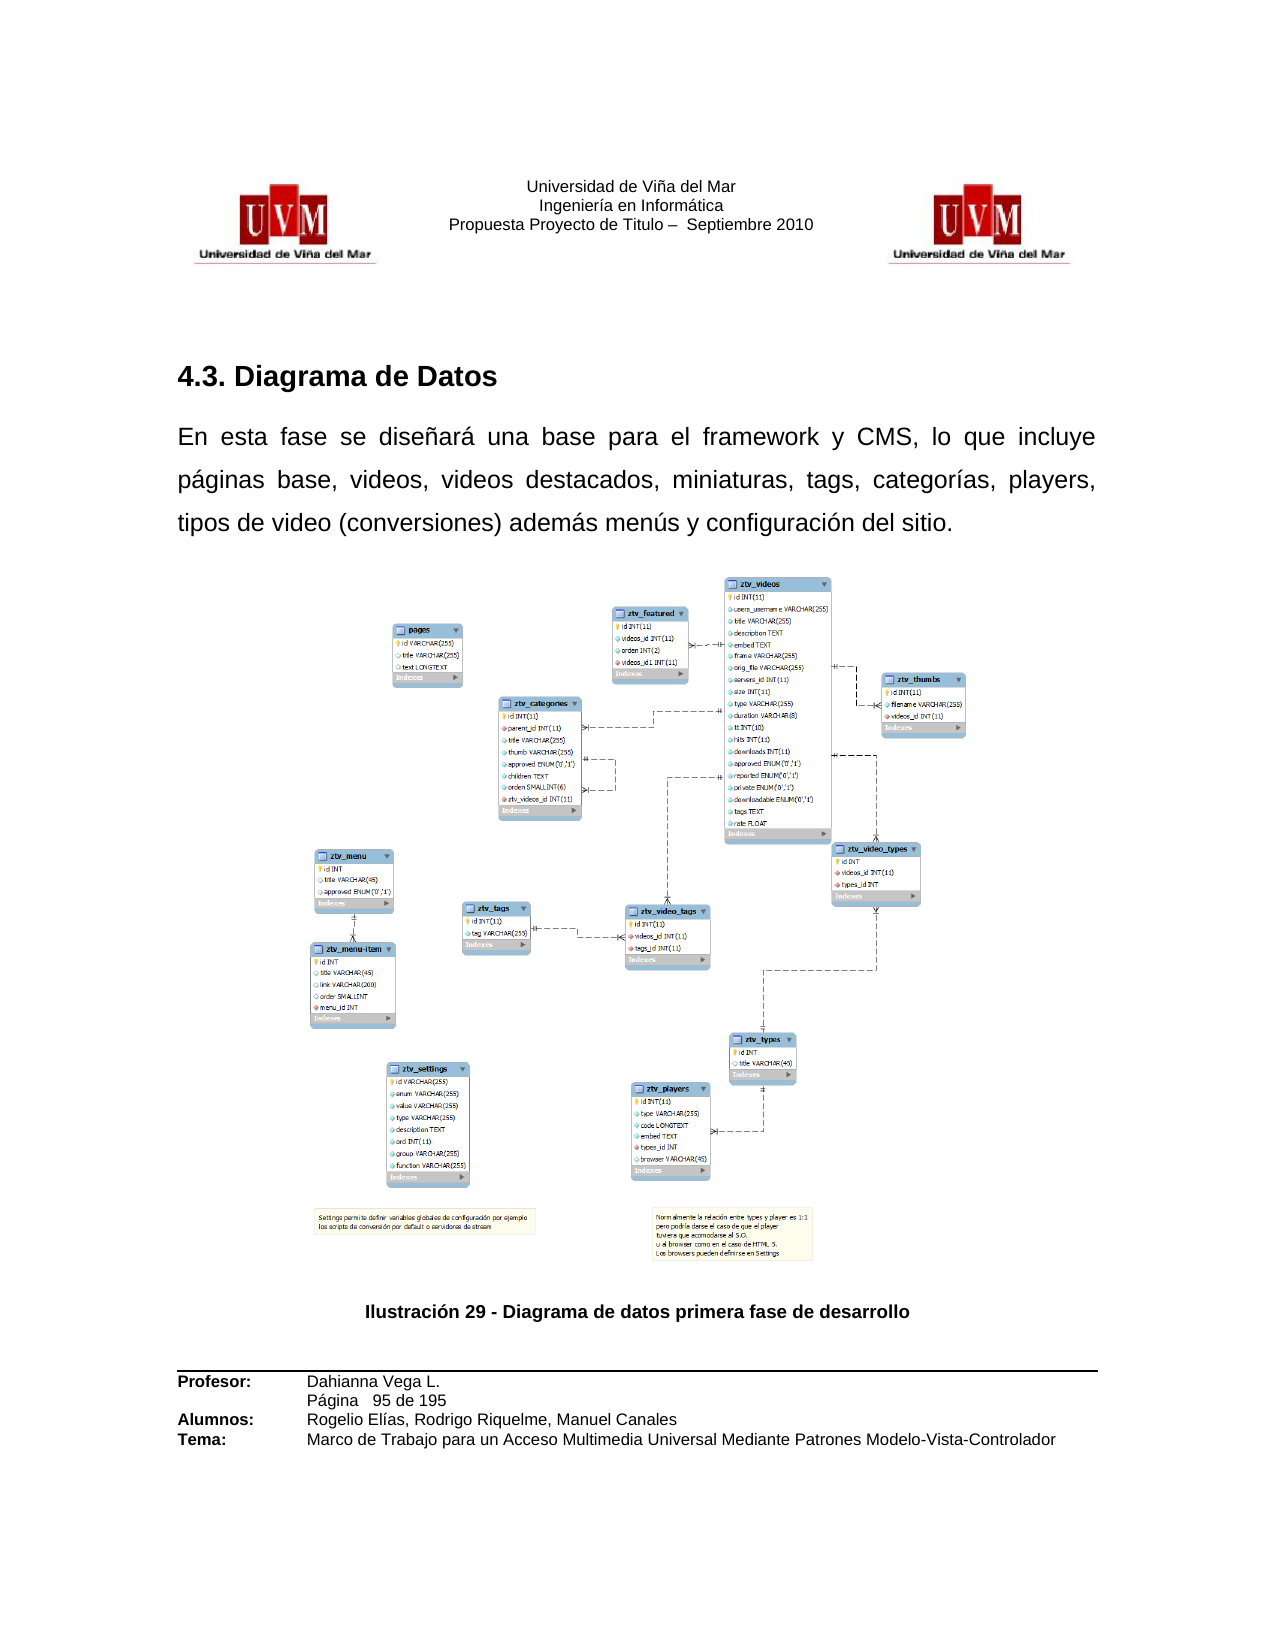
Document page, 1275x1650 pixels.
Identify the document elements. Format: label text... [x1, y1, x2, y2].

picture [177, 176, 390, 267]
picture [304, 571, 971, 1266]
subtitle 4.3. Diagrama de Datos [177, 359, 1098, 392]
text Ilustración 29 - Diagrama de datos primera fase de desarrollo [177, 1301, 1098, 1322]
picture [871, 176, 1084, 267]
text En esta fase se diseñará una base para el framework y CMS, lo que incluye páginas base, videos, videos destacados, miniaturas, tags, categorías, players, tipos de video (conversiones) además menús y configuración del sitio. [177, 422, 1098, 537]
